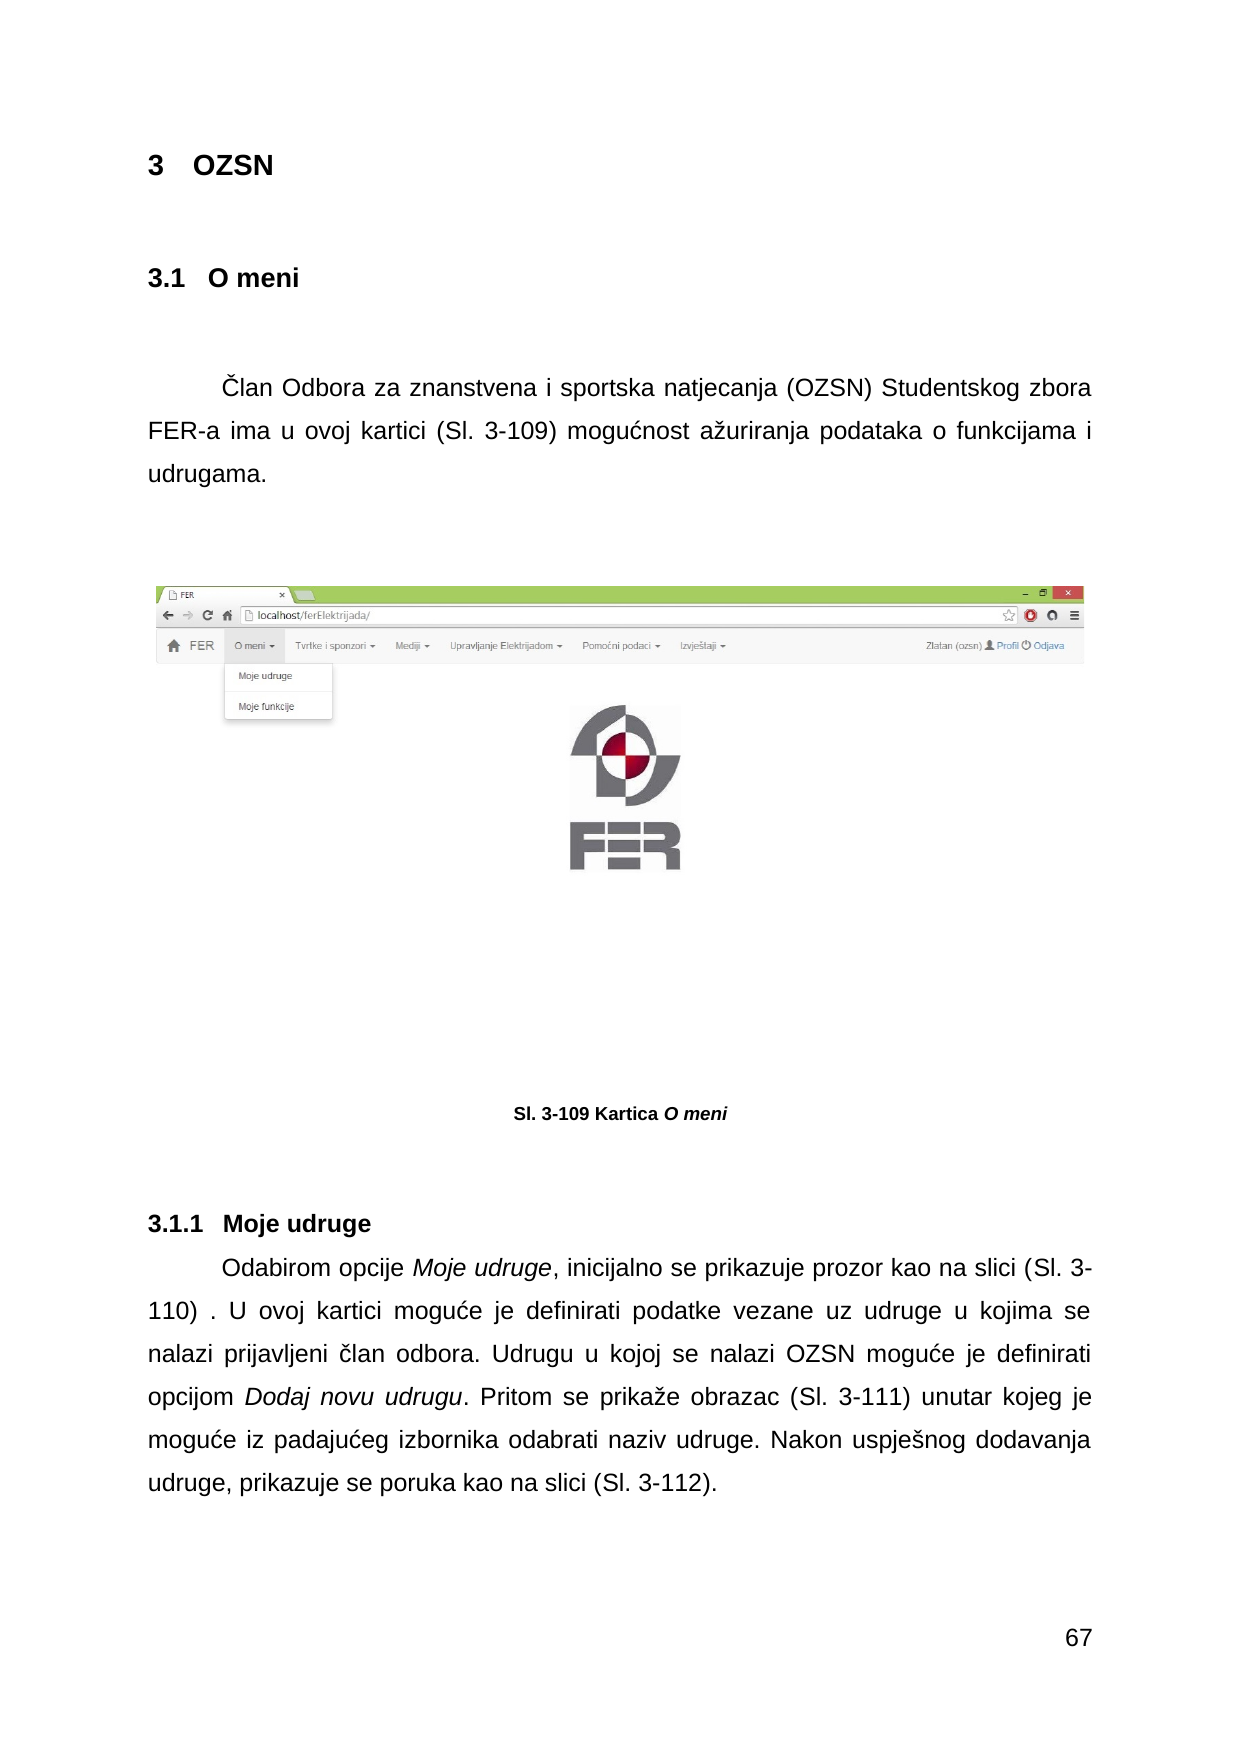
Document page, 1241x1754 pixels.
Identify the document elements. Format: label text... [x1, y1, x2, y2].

picture [156, 586, 1085, 1083]
subtitle Moje udruge [148, 1209, 1093, 1238]
subtitle O meni [148, 262, 1093, 293]
subtitle OZSN [148, 148, 1093, 181]
